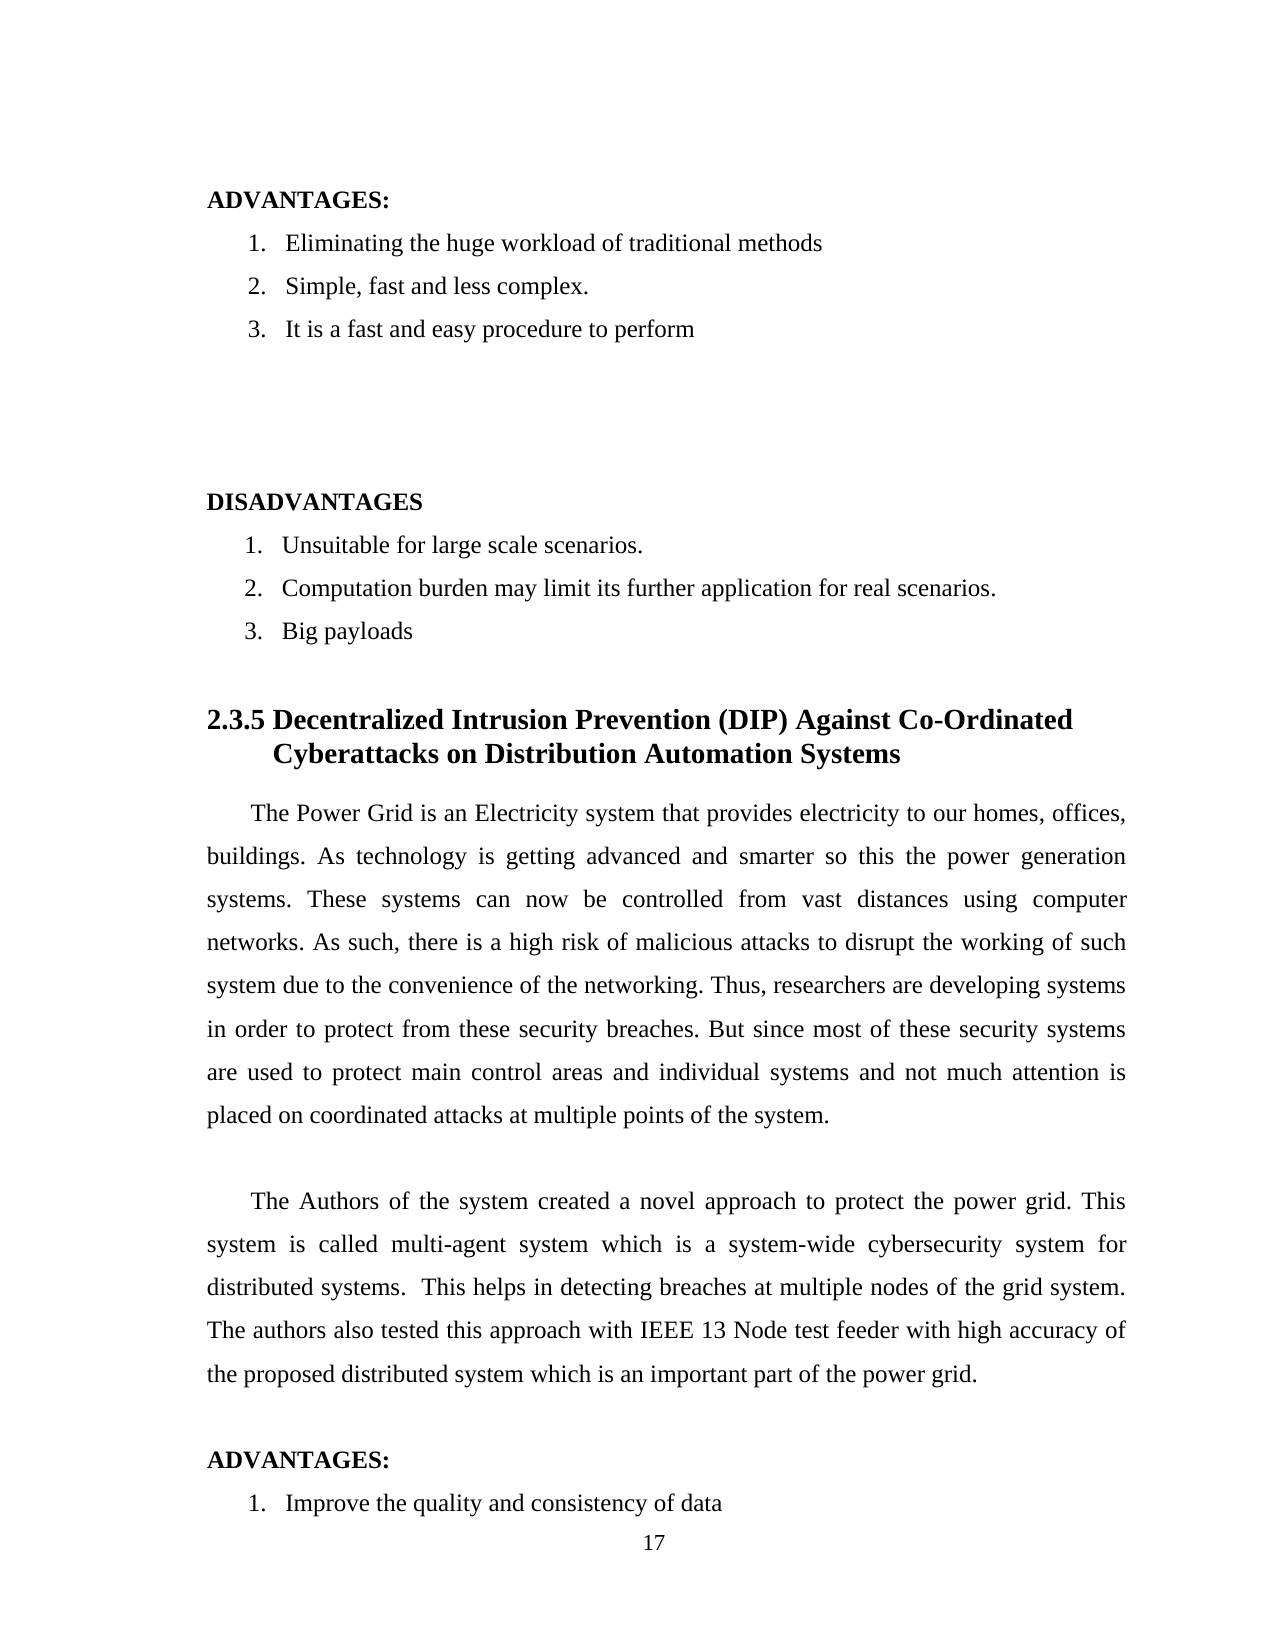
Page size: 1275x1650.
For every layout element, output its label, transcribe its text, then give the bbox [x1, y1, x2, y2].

subtitle Cyberattacks on Distribution Automation Systems [207, 736, 1128, 769]
subtitle The Power Grid is an Electricity system that provides electricity to our homes, offices, buildings. As technology is getting advanced and smarter so this the power generation systems. These systems can now be controlled from vast distances using computer networks. As such, there is a high risk of malicious attacks to disrupt the working of such system due to the convenience of the networking. Thus, researchers are developing systems in order to protect from these security breaches. But since most of these security systems are used to protect main control areas and individual systems and not much attention is placed on coordinated attacks at multiple points of the system. [207, 798, 1128, 1129]
text DISADVANTAGES [189, 487, 1128, 515]
subtitle 2.3.5 Decentralized Intrusion Prevention (DIP) Against Co-Ordinated [207, 702, 1128, 736]
text ADVANTAGES: [207, 185, 1128, 213]
list Eliminating the huge workload of traditional methods [248, 228, 1128, 257]
subtitle Computation burden may limit its further application for real scenarios. [244, 573, 1128, 602]
subtitle Big payloads [244, 616, 1128, 645]
subtitle The Authors of the system created a novel approach to protect the power grid. This system is called multi-agent system which is a system-wide cybersecurity system for distributed systems. This helps in detecting breaches at multiple nodes of the grid system. The authors also tested this approach with IEEE 13 Node test feeder with high accuracy of the proposed distributed system which is an important part of the power grid. [207, 1186, 1128, 1387]
list Simple, fast and less complex. [248, 271, 1128, 300]
list Improve the quality and consistency of data [248, 1488, 1128, 1517]
subtitle Unsuitable for large scale scenarios. [244, 530, 1128, 558]
text ADVANTAGES: [207, 1445, 1128, 1474]
list It is a fast and easy procedure to perform [248, 314, 1128, 343]
